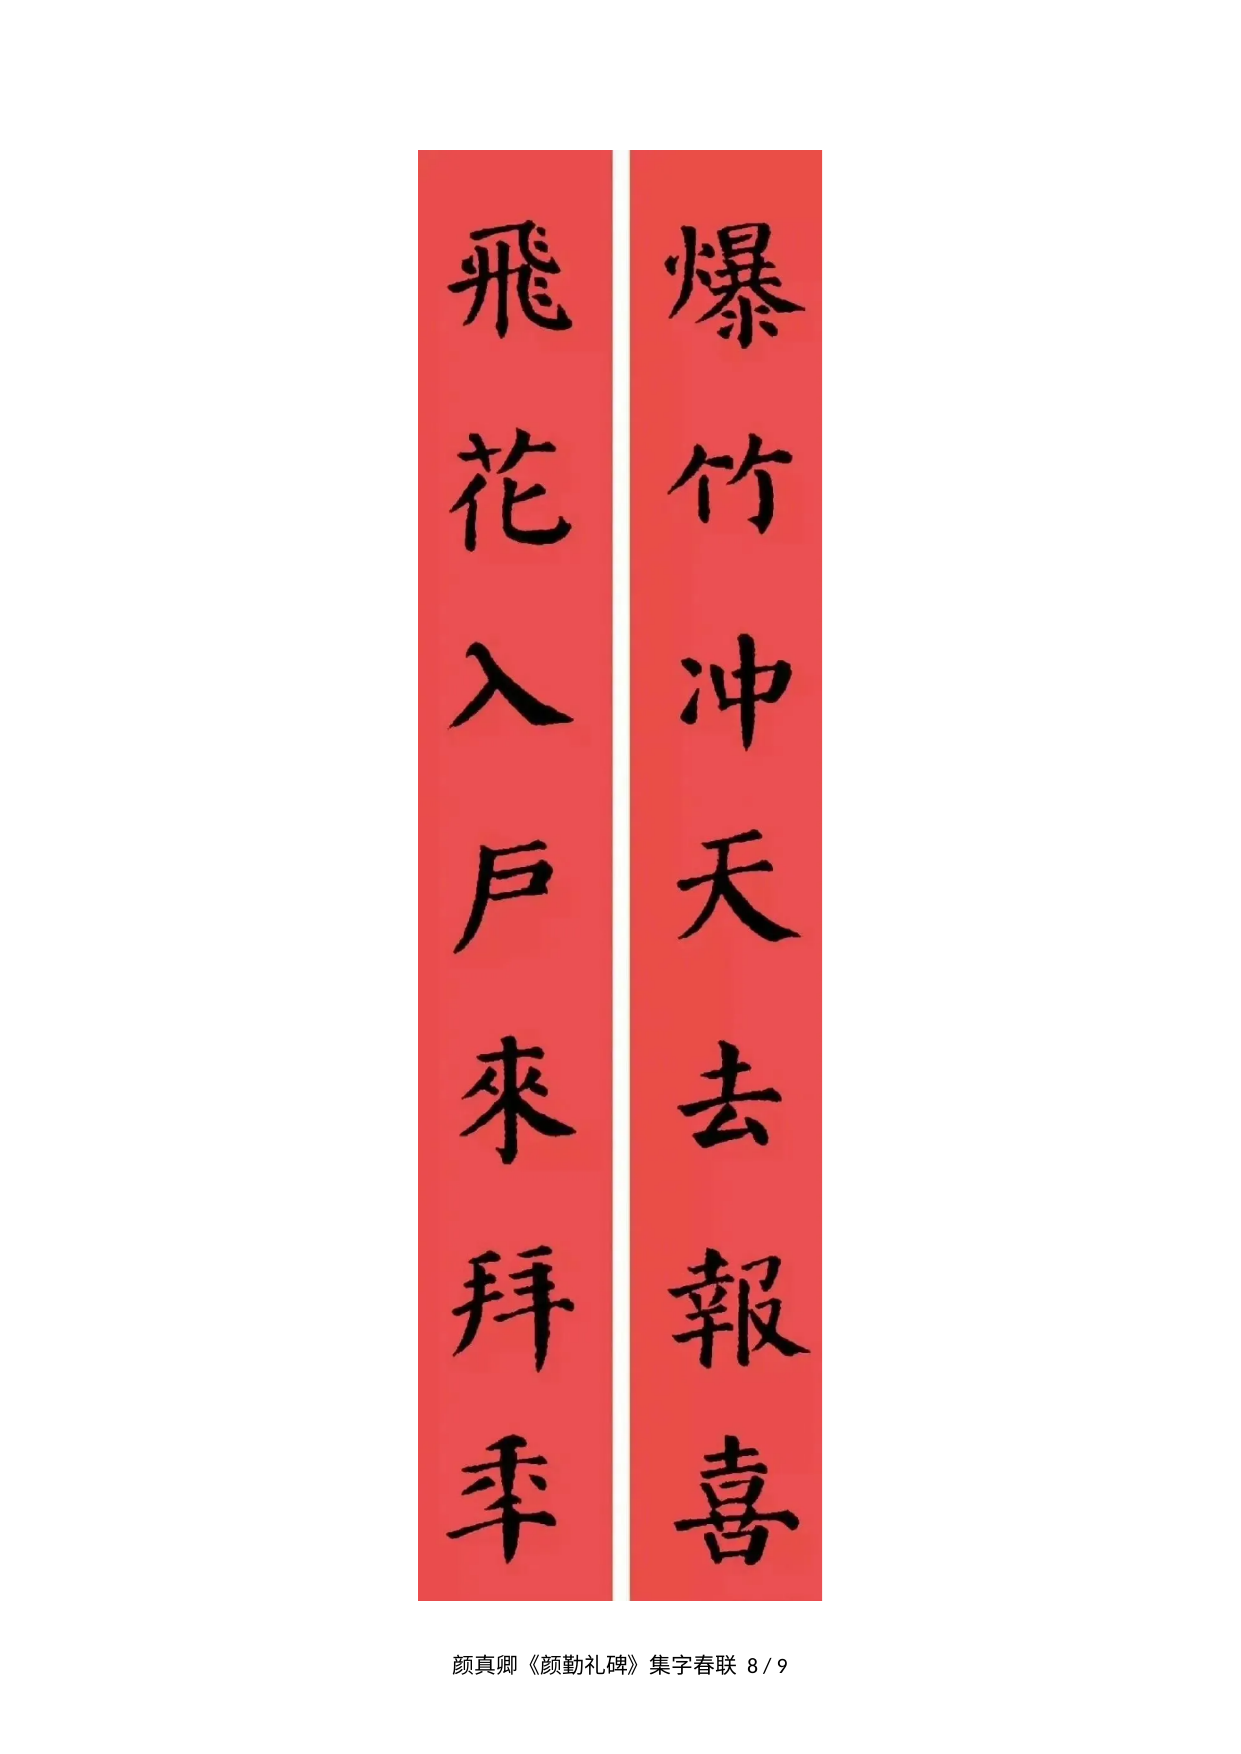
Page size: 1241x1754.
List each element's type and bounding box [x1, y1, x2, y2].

picture [418, 150, 823, 1601]
